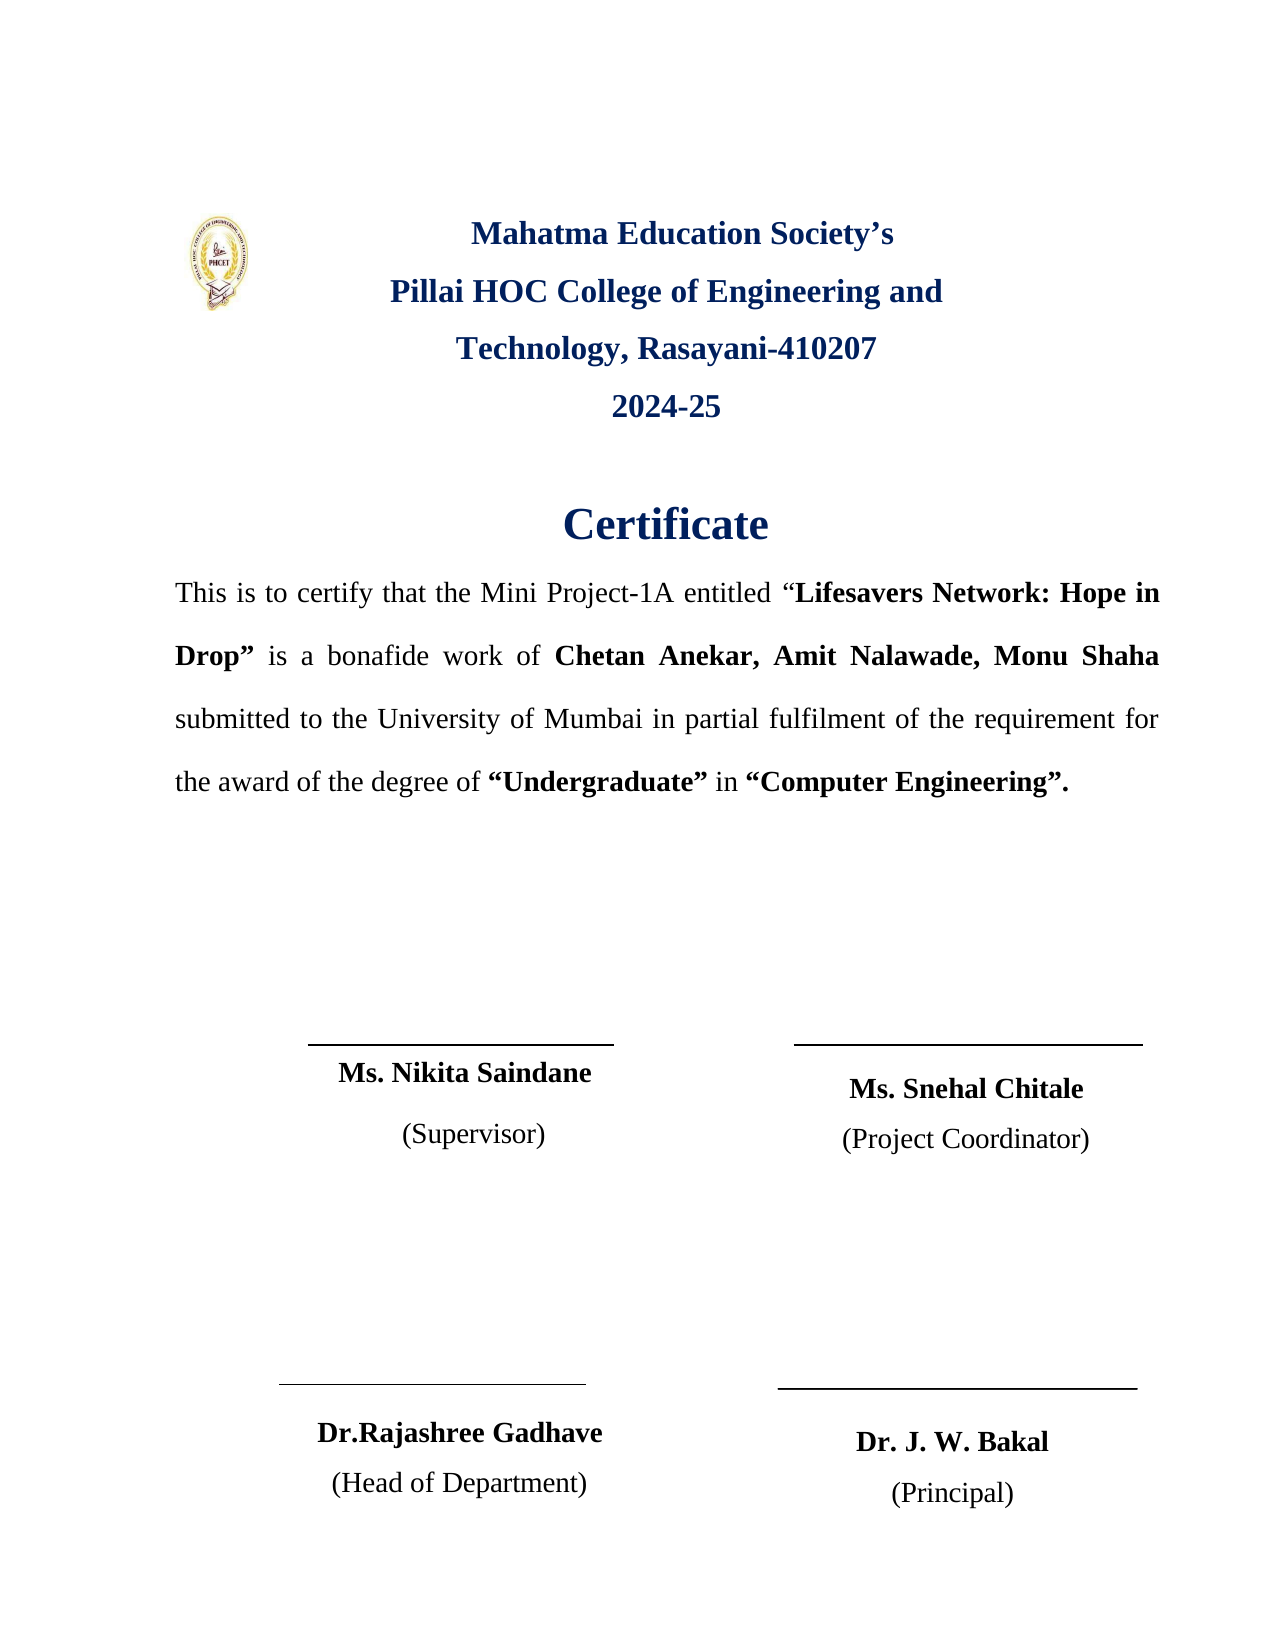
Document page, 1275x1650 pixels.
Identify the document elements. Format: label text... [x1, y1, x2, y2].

text Mahatma Education Society’s [249, 214, 1182, 252]
text Certificate [149, 497, 1182, 550]
text 2024-25 [151, 386, 1182, 424]
text (Supervisor) [359, 1116, 566, 1149]
picture [184, 213, 249, 311]
text This is to certify that the Mini Project-1A entitled “Lifesavers Network: Hope in Drop” is a bonafide work of Chetan Anekar, Amit Nalawade, Monu Shaha submitted to the University of Mumbai in partial fulfilment of the requirement for the award of the degree of “Undergraduate” in “Computer Engineering”. [175, 576, 1160, 798]
subtitle Dr. J. W. Bakal [680, 1424, 1225, 1458]
text (Project Coordinator) [842, 1121, 1225, 1155]
subtitle Dr.Rajashree Gadhave [317, 1415, 641, 1449]
text (Head of Department) [331, 1465, 641, 1499]
text (Principal) [680, 1475, 1225, 1508]
subtitle Ms. Snehal Chitale [849, 1071, 1225, 1104]
text Pillai HOC College of Engineering and Technology, Rasayani-410207 [303, 271, 1029, 367]
